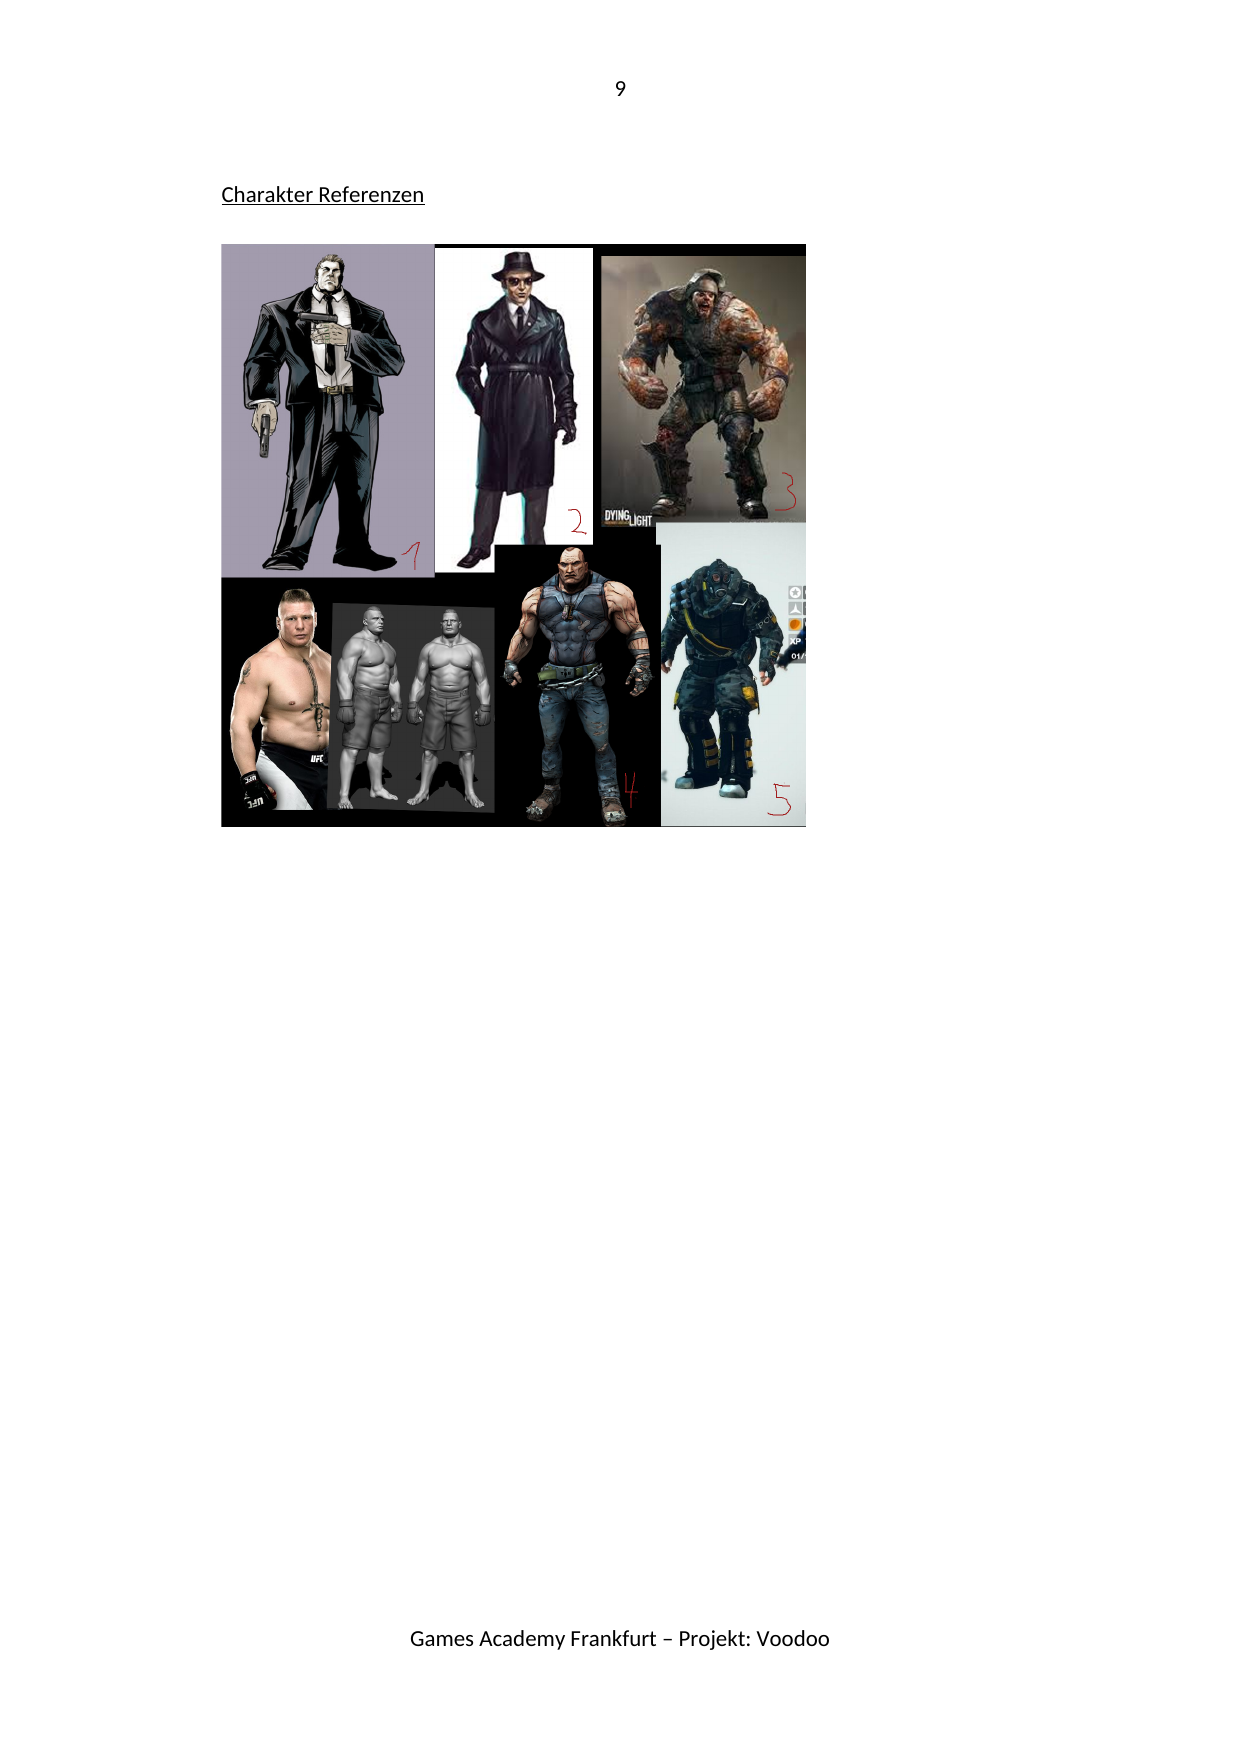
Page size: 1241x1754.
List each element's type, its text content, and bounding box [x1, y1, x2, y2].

picture [221, 244, 806, 827]
list Charakter Referenzen [221, 180, 1093, 208]
